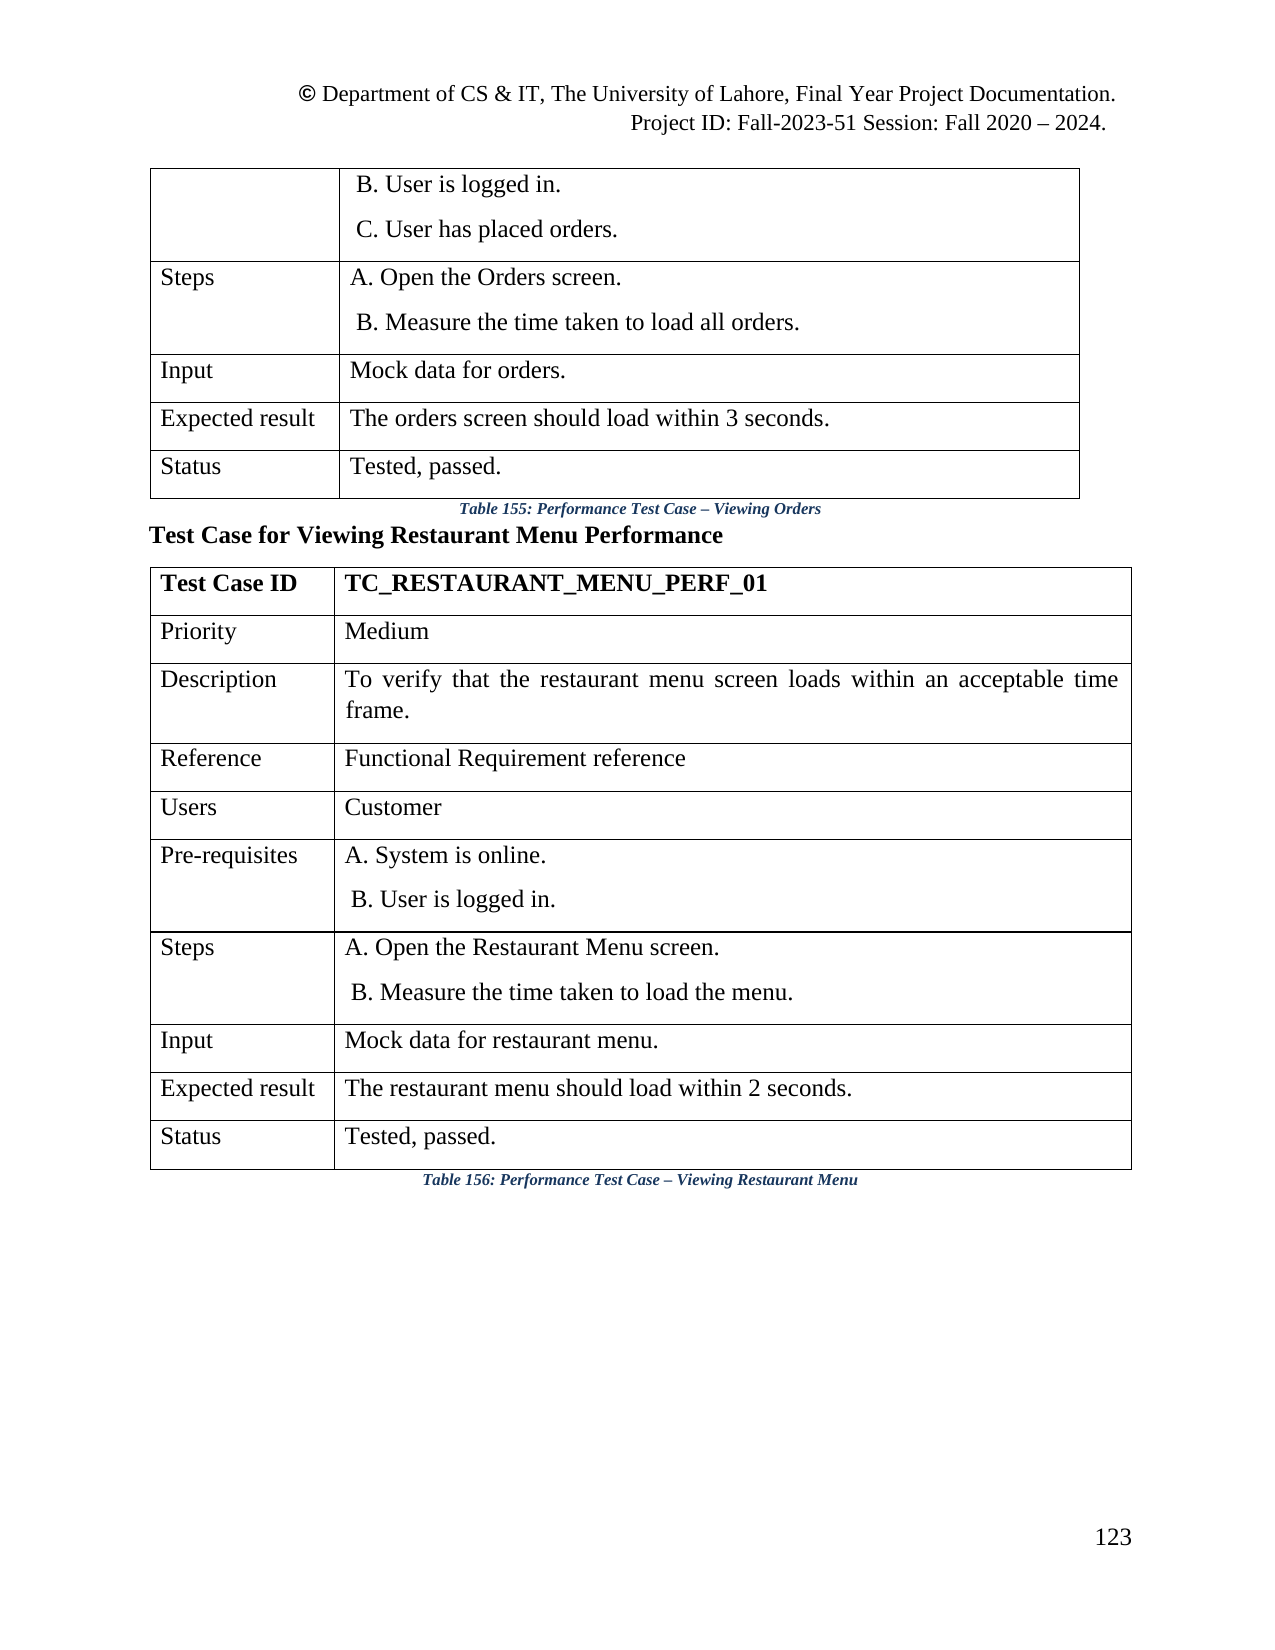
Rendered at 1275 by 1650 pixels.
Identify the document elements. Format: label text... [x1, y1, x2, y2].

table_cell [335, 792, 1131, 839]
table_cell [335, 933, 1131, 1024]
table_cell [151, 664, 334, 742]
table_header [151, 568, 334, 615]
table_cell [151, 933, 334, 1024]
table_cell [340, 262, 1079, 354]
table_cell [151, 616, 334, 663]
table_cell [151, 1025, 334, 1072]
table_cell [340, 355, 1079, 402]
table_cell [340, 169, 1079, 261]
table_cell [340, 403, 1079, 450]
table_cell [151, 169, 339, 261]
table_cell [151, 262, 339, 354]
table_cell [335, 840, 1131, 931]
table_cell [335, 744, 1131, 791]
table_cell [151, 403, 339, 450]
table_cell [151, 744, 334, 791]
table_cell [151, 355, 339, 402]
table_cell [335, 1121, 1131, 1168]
subtitle Table 156: Performance Test Case – Viewing Restaurant Menu [150, 1170, 1132, 1189]
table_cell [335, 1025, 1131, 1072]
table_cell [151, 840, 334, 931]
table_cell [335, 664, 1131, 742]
text Test Case for Viewing Restaurant Menu Performance [148, 520, 1132, 548]
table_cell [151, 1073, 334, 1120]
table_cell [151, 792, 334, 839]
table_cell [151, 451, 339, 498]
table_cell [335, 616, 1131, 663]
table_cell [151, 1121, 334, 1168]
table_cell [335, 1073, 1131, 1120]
subtitle Table 155: Performance Test Case – Viewing Orders [150, 499, 1132, 518]
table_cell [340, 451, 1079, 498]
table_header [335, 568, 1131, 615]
